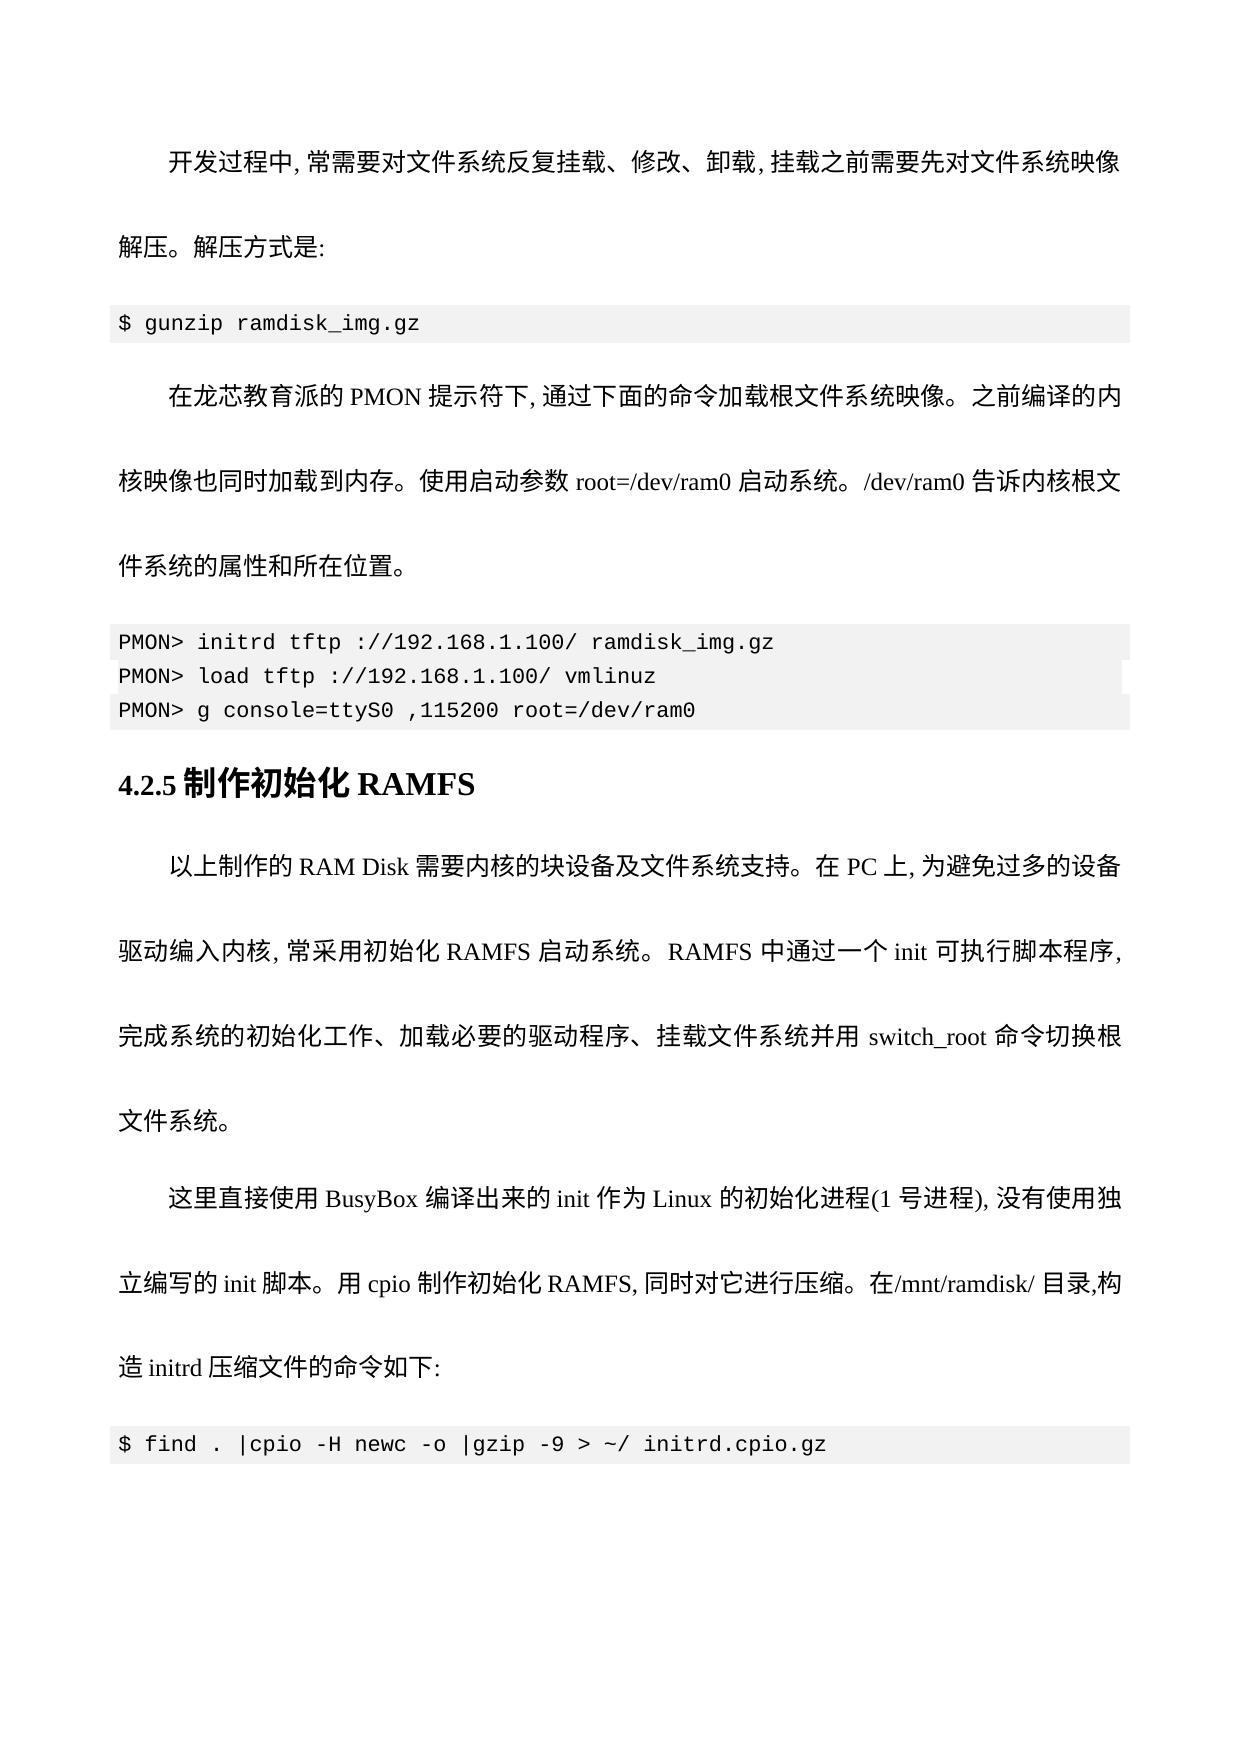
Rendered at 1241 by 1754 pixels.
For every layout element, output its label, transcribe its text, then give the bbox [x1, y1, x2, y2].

text PMON> load tftp ://192.168.1.100/ vmlinuz [118, 660, 1122, 694]
text $ gunzip ramdisk_img.gz [110, 305, 1130, 343]
text 这里直接使用BusyBox 编译出来的init 作为Linux 的初始化进程(1 号进程), 没有使用独立编写的init 脚本。用cpio 制作初始化RAMFS, 同时对它进行压缩。在/mnt/ramdisk/ 目录,构造initrd 压缩文件的命令如下: [118, 1162, 1122, 1400]
text 在龙芯教育派的PMON 提示符下, 通过下面的命令加载根文件系统映像。之前编译的内核映像也同时加载到内存。使用启动参数root=/dev/ram0 启动系统。/dev/ram0 告诉内核根文件系统的属性和所在位置。 [118, 360, 1122, 598]
text 以上制作的RAM Disk 需要内核的块设备及文件系统支持。在PC 上, 为避免过多的设备驱动编入内核, 常采用初始化RAMFS 启动系统。RAMFS 中通过一个init 可执行脚本程序, 完成系统的初始化工作、加载必要的驱动程序、挂载文件系统并用switch_root 命令切换根文件系统。 [118, 831, 1122, 1153]
subtitle 制作初始化RAMFS [118, 747, 1122, 815]
text PMON> g console=ttyS0 ,115200 root=/dev/ram0 [110, 694, 1130, 730]
text $ find . |cpio -H newc -o |gzip -9 > ~/ initrd.cpio.gz [110, 1426, 1130, 1464]
text PMON> initrd tftp ://192.168.1.100/ ramdisk_img.gz [110, 624, 1130, 660]
text 开发过程中, 常需要对文件系统反复挂载、修改、卸载, 挂载之前需要先对文件系统映像解压。解压方式是: [118, 126, 1122, 279]
